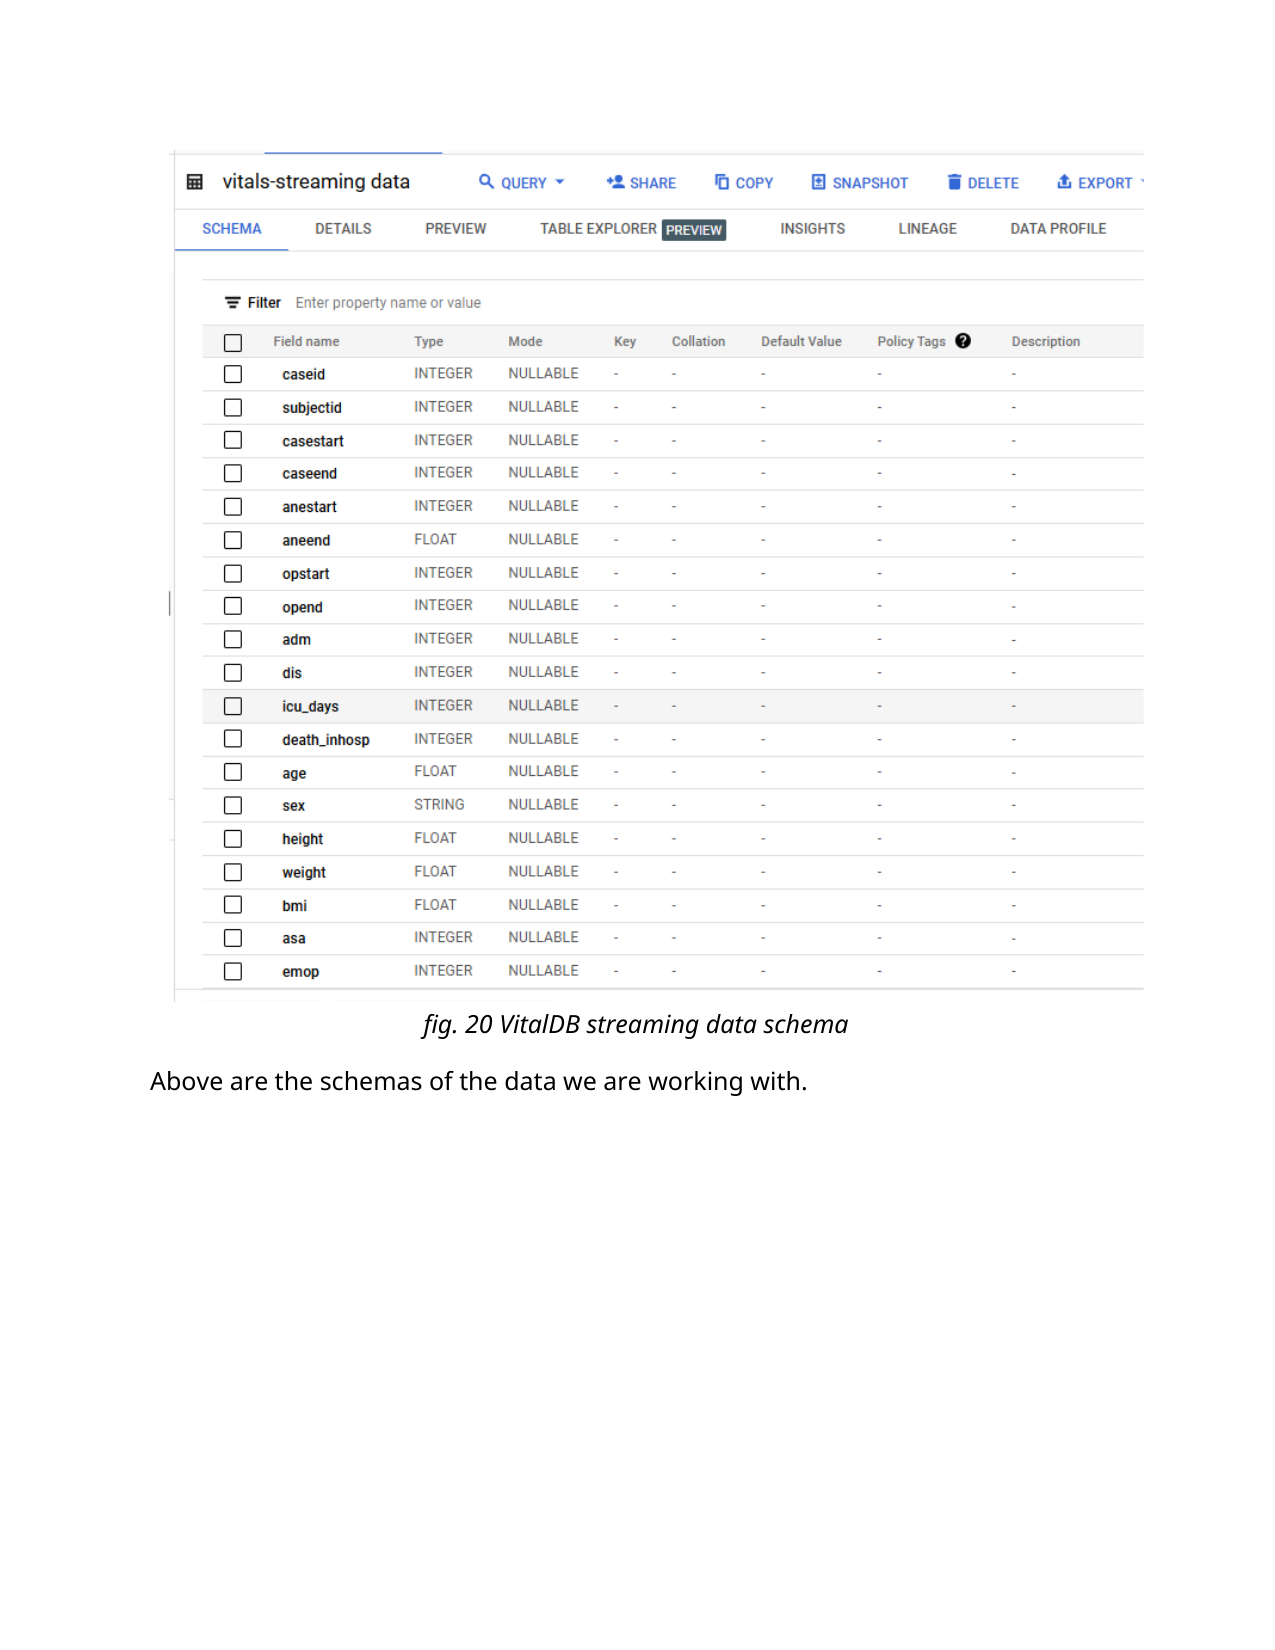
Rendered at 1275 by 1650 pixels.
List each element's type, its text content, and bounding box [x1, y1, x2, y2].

text fig. 20 VitalDB streaming data schema [150, 150, 1125, 1041]
text Above are the schemas of the data we are working with. [150, 1063, 1125, 1097]
